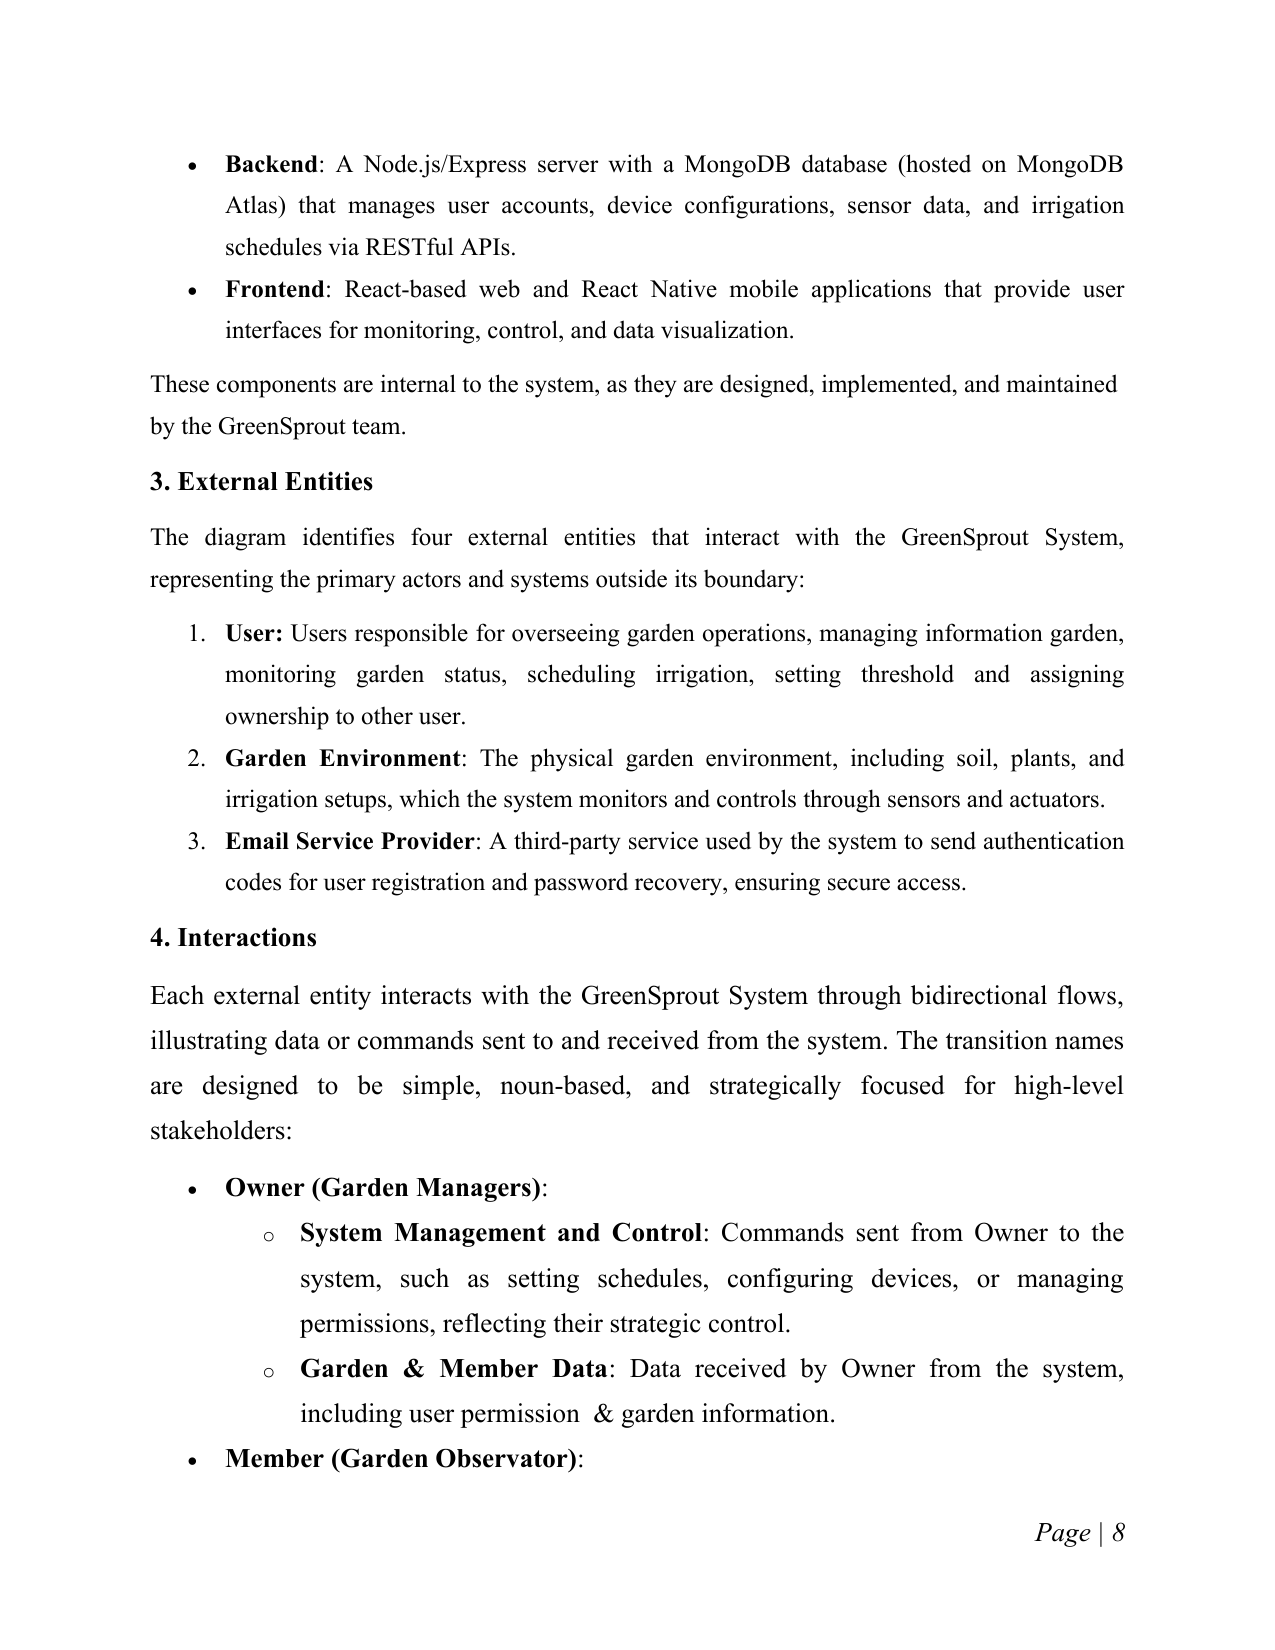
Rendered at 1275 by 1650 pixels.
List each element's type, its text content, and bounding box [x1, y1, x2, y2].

list Garden Environment: The physical garden environment, including soil, plants, and irrigation setups, which the system monitors and controls through sensors and actuators. [187, 744, 1125, 813]
list Garden & Member Data: Data received by Owner from the system, including user permission & garden information. [262, 1353, 1125, 1428]
list Backend: A Node.js/Express server with a MongoDB database (hosted on MongoDB Atlas) that manages user accounts, device configurations, sensor data, and irrigation schedules via RESTful APIs. [187, 150, 1125, 261]
list Frontend: React-based web and React Native mobile applications that provide user interfaces for monitoring, control, and data visualization. [187, 275, 1125, 344]
text These components are internal to the system, as they are designed, implemented, and maintained by the GreenSprout team. [150, 370, 1125, 439]
list User: Users responsible for overseeing garden operations, managing information garden, monitoring garden status, scheduling irrigation, setting threshold and assigning ownership to other user. [187, 619, 1125, 730]
text Each external entity interacts with the GreenSprout System through bidirectional flows, illustrating data or commands sent to and received from the system. The transition names are designed to be simple, noun-based, and strategically focused for high-level stakeholders: [150, 980, 1125, 1145]
subtitle 4. Interactions [150, 922, 1125, 952]
list System Management and Control: Commands sent from Owner to the system, such as setting schedules, configuring devices, or managing permissions, reflecting their strategic control. [262, 1217, 1125, 1338]
list Email Service Provider: A third-party service used by the system to send authentication codes for user registration and password recovery, ensuring secure access. [187, 827, 1125, 896]
list Owner (Garden Managers): [187, 1172, 1125, 1202]
subtitle 3. External Entities [150, 466, 1125, 496]
text The diagram identifies four external entities that interact with the GreenSprout System, representing the primary actors and systems outside its boundary: [150, 523, 1125, 593]
list Member (Garden Observator): [187, 1443, 1125, 1473]
